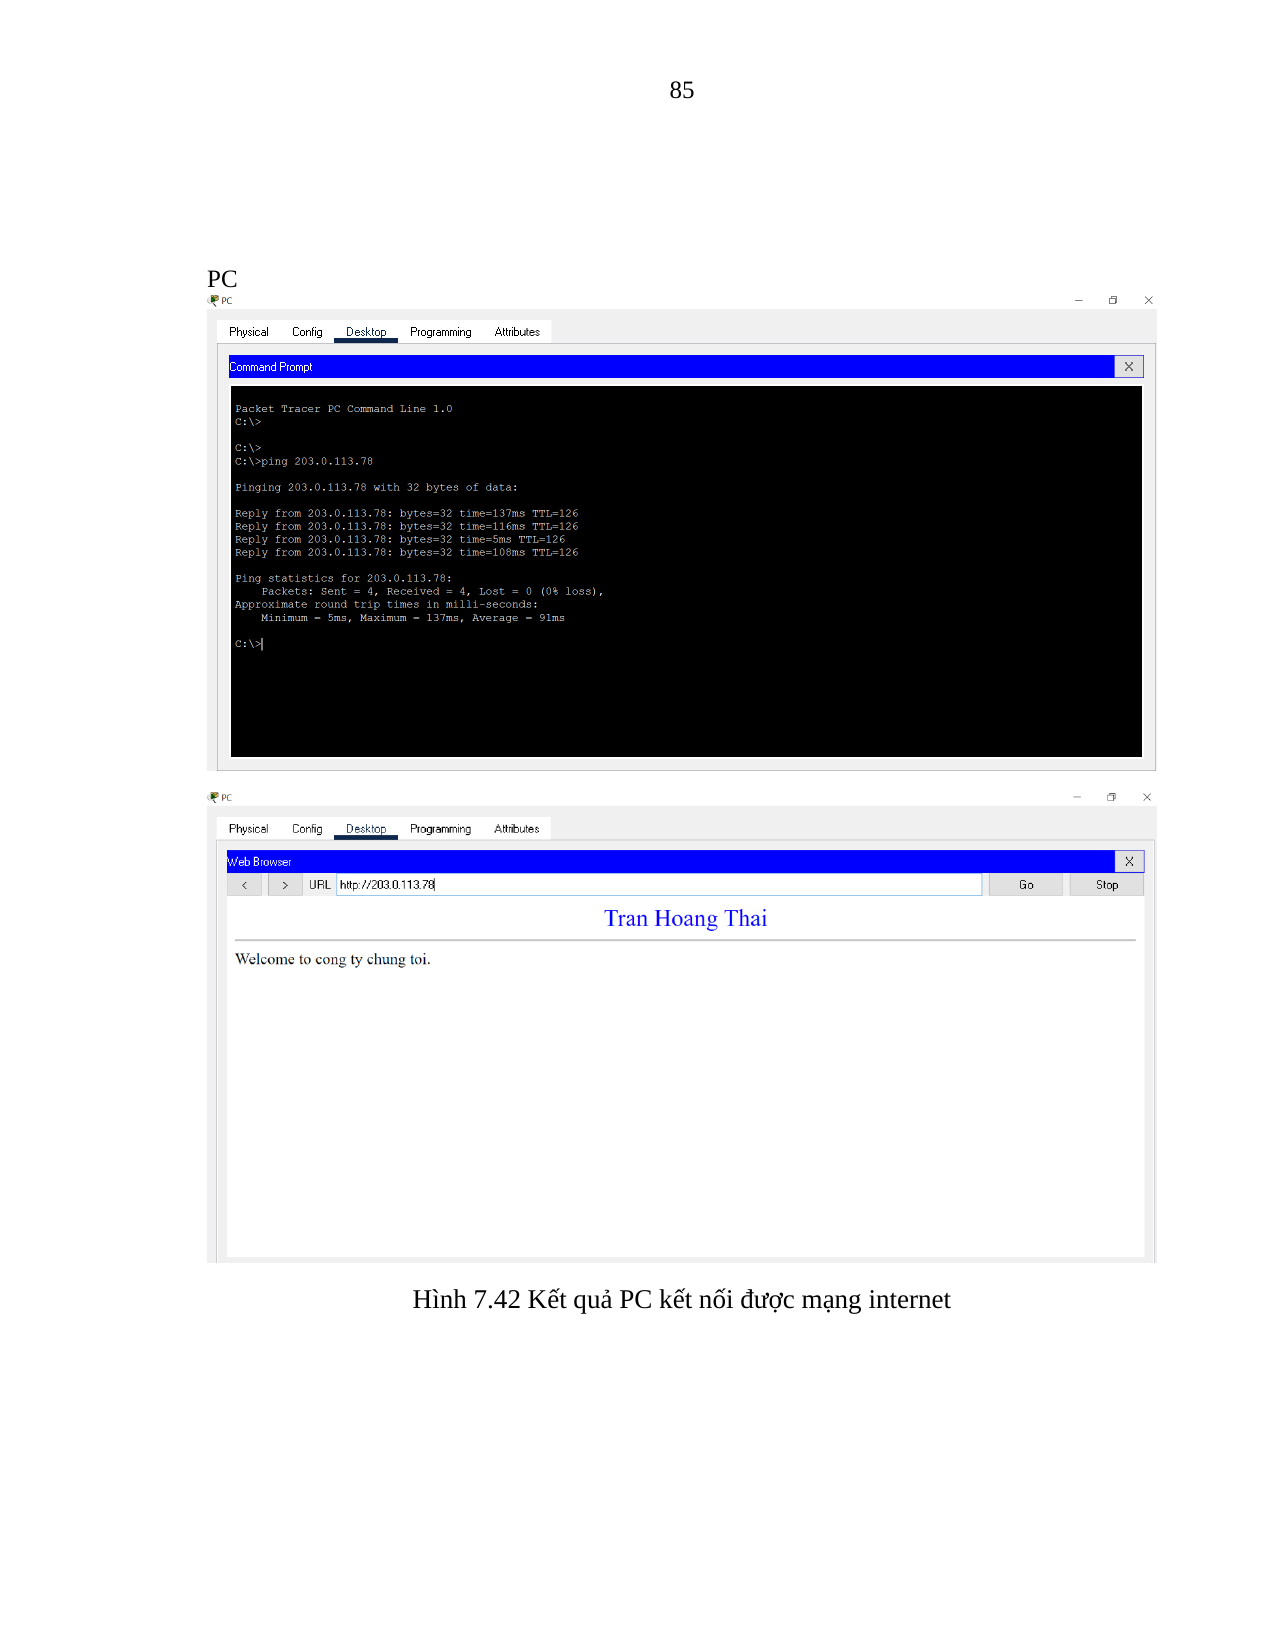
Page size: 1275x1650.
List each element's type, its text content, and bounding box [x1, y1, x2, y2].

picture [206, 791, 1157, 1263]
text PC [207, 264, 1157, 293]
text Hình 7.42 Kết quả PC kết nối được mạng internet [207, 1284, 1157, 1315]
picture [206, 293, 1157, 771]
